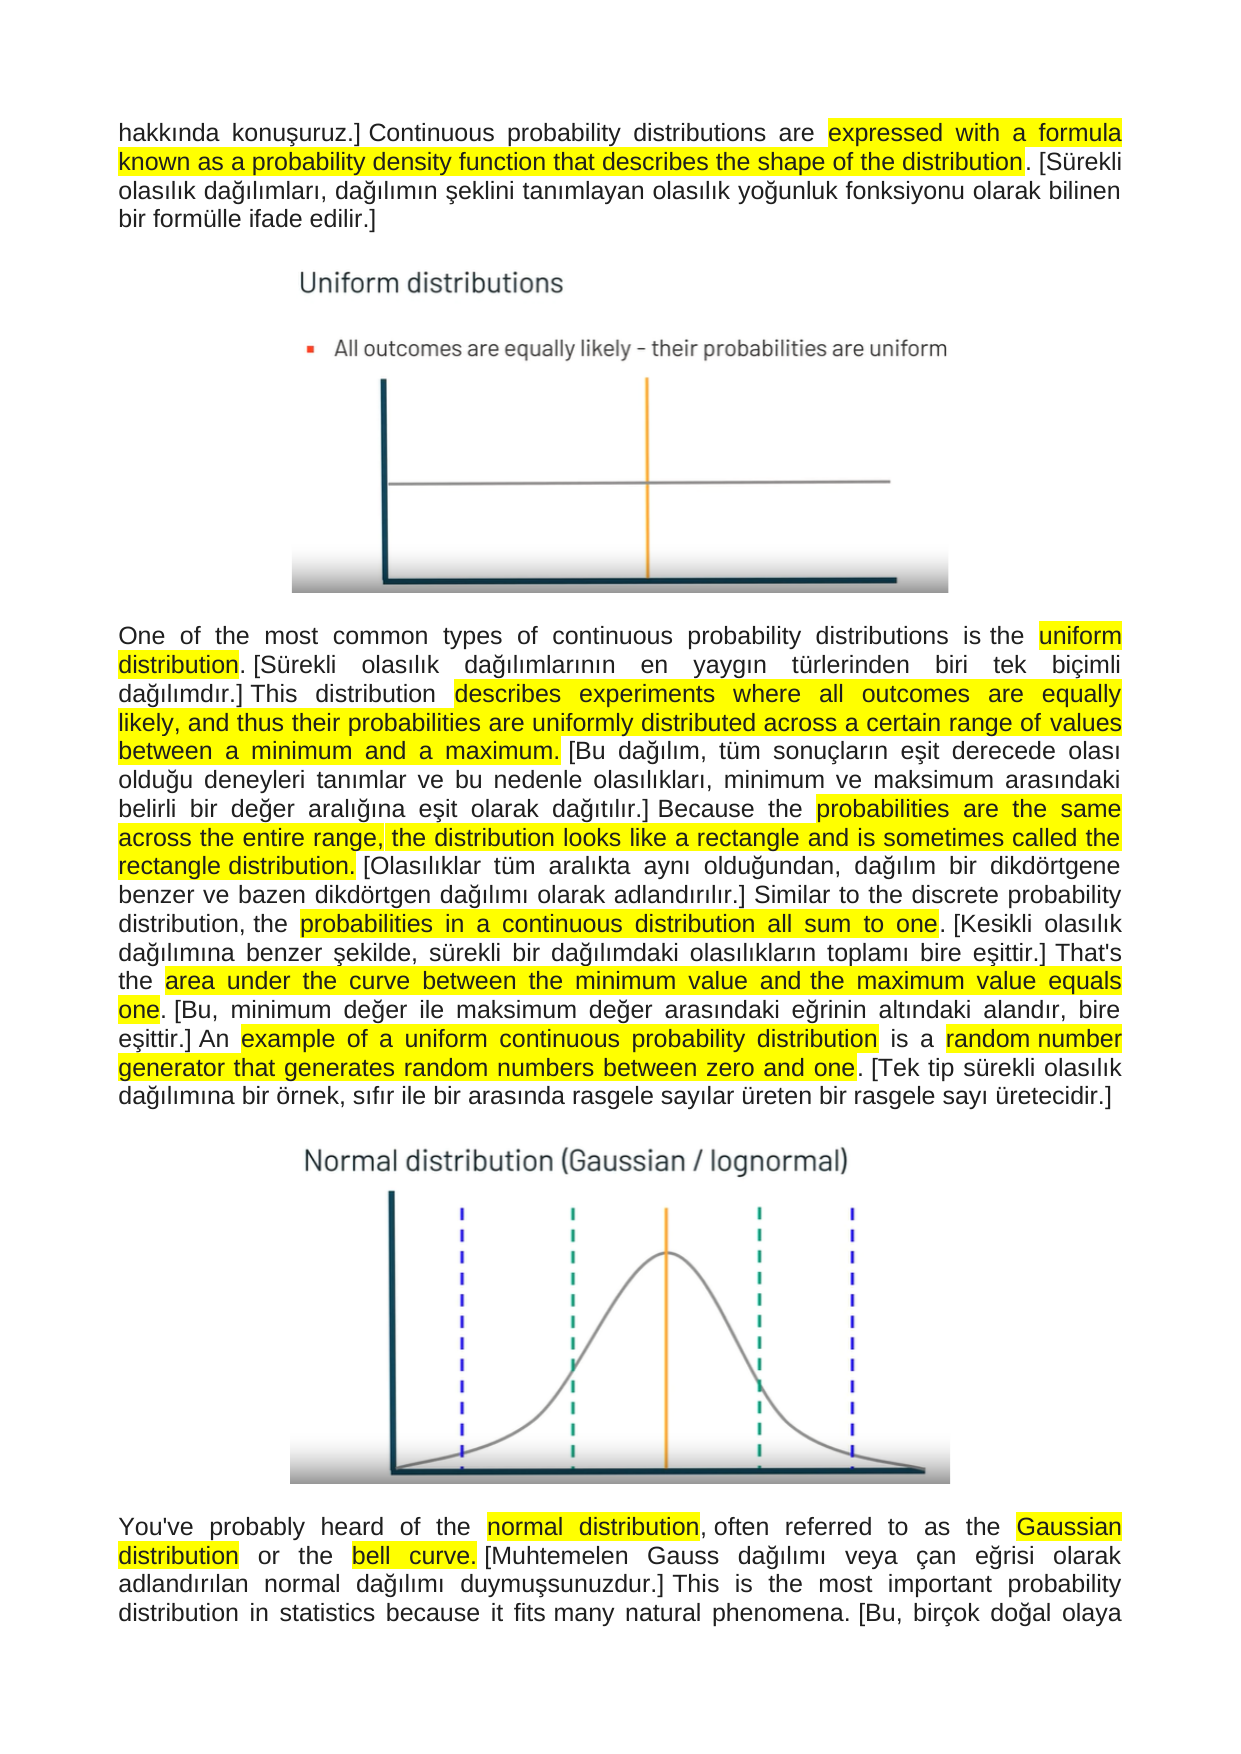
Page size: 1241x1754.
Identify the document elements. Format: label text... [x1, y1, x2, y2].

text One of the most common types of continuous probability distributions is the uniform distribution. [Sürekli olasılık dağılımlarının en yaygın türlerinden biri tek biçimli dağılımdır.] This distribution describes experiments where all outcomes are equally likely, and thus their probabilities are uniformly distributed across a certain range of values between a minimum and a maximum. [Bu dağılım, tüm sonuçların eşit derecede olası olduğu deneyleri tanımlar ve bu nedenle olasılıkları, minimum ve maksimum arasındaki belirli bir değer aralığına eşit olarak dağıtılır.] Because the probabilities are the same across the entire range, the distribution looks like a rectangle and is sometimes called the rectangle distribution. [Olasılıklar tüm aralıkta aynı olduğundan, dağılım bir dikdörtgene benzer ve bazen dikdörtgen dağılımı olarak adlandırılır.] Similar to the discrete probability distribution, the probabilities in a continuous distribution all sum to one. [Kesikli olasılık dağılımına benzer şekilde, sürekli bir dağılımdaki olasılıkların toplamı bire eşittir.] That's the area under the curve between the minimum value and the maximum value equals one. [Bu, minimum değer ile maksimum değer arasındaki eğrinin altındaki alandır, bire eşittir.] An example of a uniform continuous probability distribution is a random number generator that generates random numbers between zero and one. [Tek tip sürekli olasılık dağılımına bir örnek, sıfır ile bir arasında rasgele sayılar üreten bir rasgele sayı üretecidir.] [118, 736, 1122, 1110]
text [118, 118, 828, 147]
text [118, 147, 1122, 233]
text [118, 1512, 1122, 1627]
picture [290, 1138, 951, 1484]
picture [291, 261, 949, 593]
